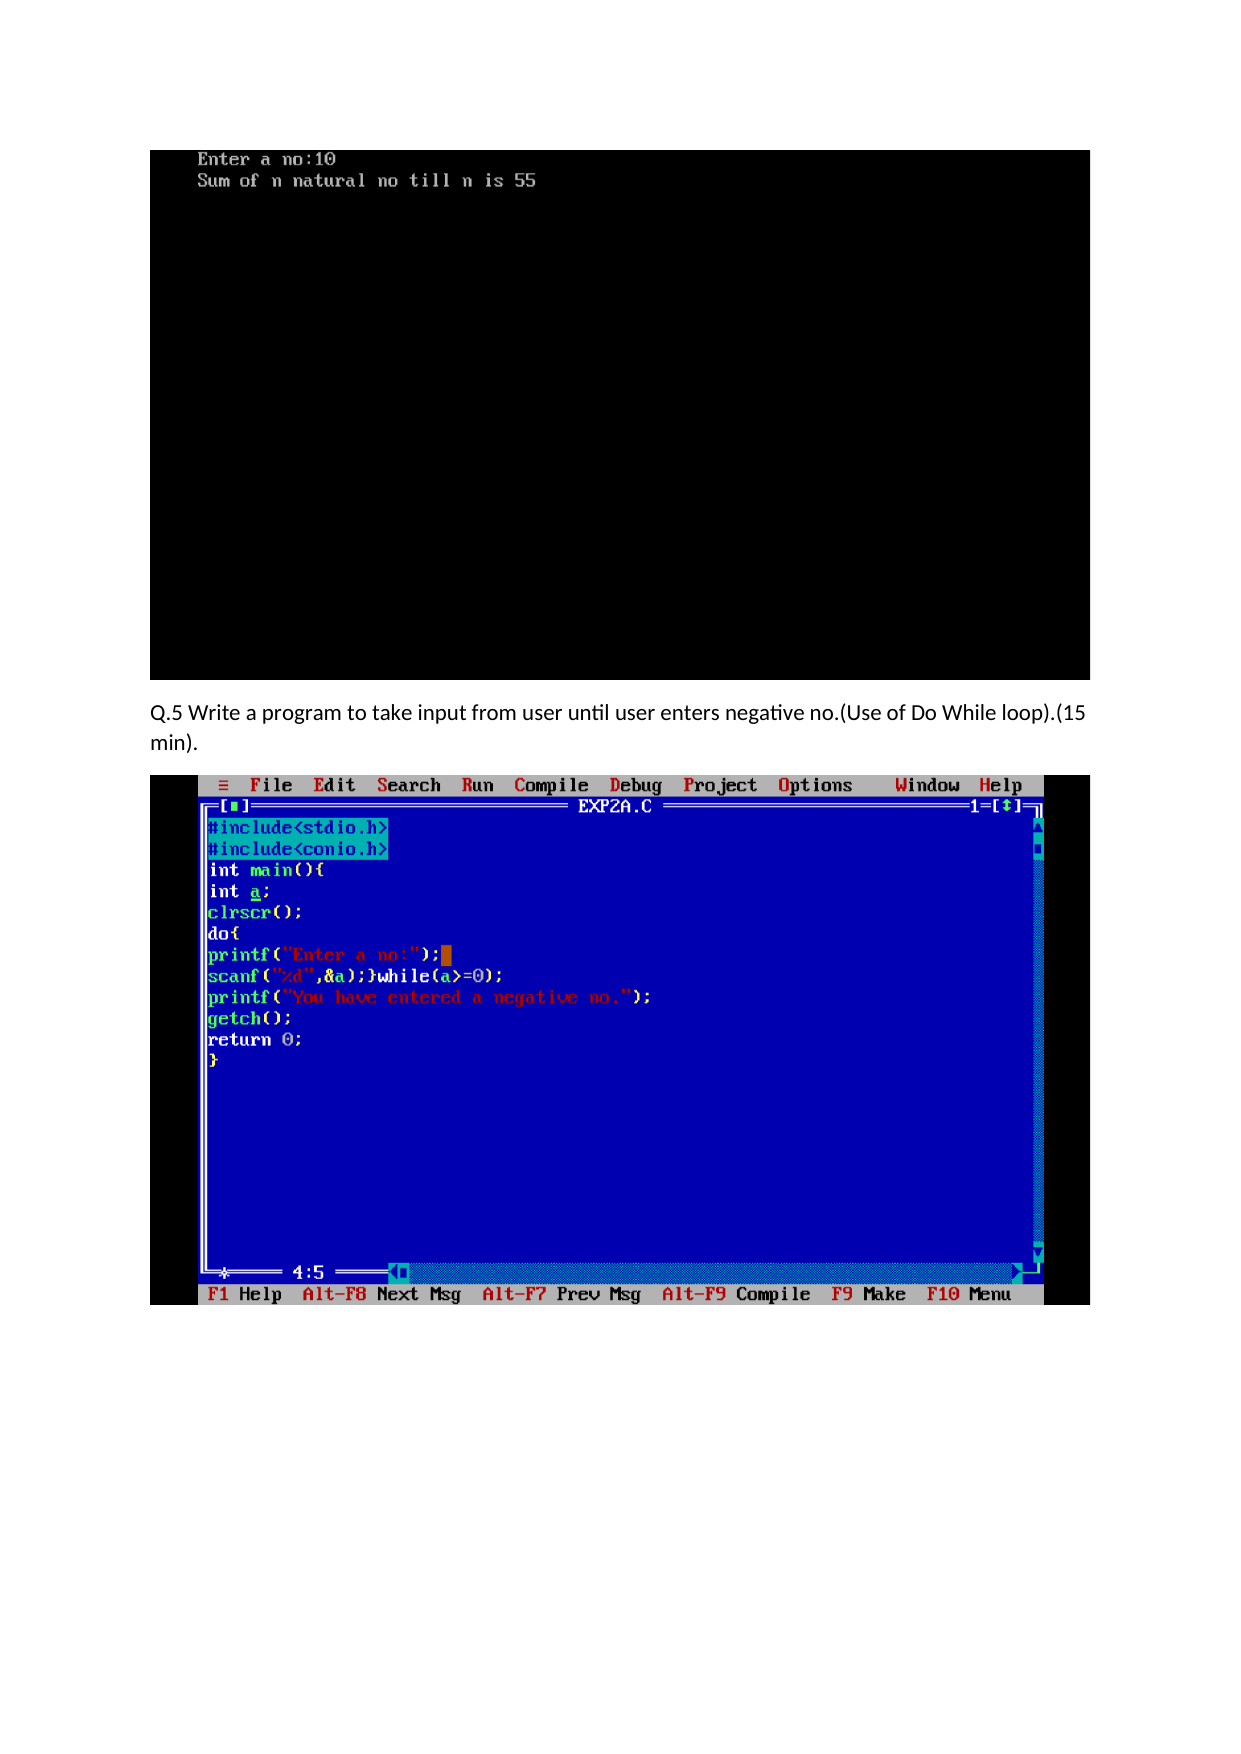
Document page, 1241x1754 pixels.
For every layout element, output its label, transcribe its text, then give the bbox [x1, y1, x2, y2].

picture [150, 775, 1091, 1305]
text Q.5 Write a program to take input from user until user enters negative no.(Use of Do While loop).(15 min). [150, 698, 1090, 756]
picture [150, 150, 1091, 680]
